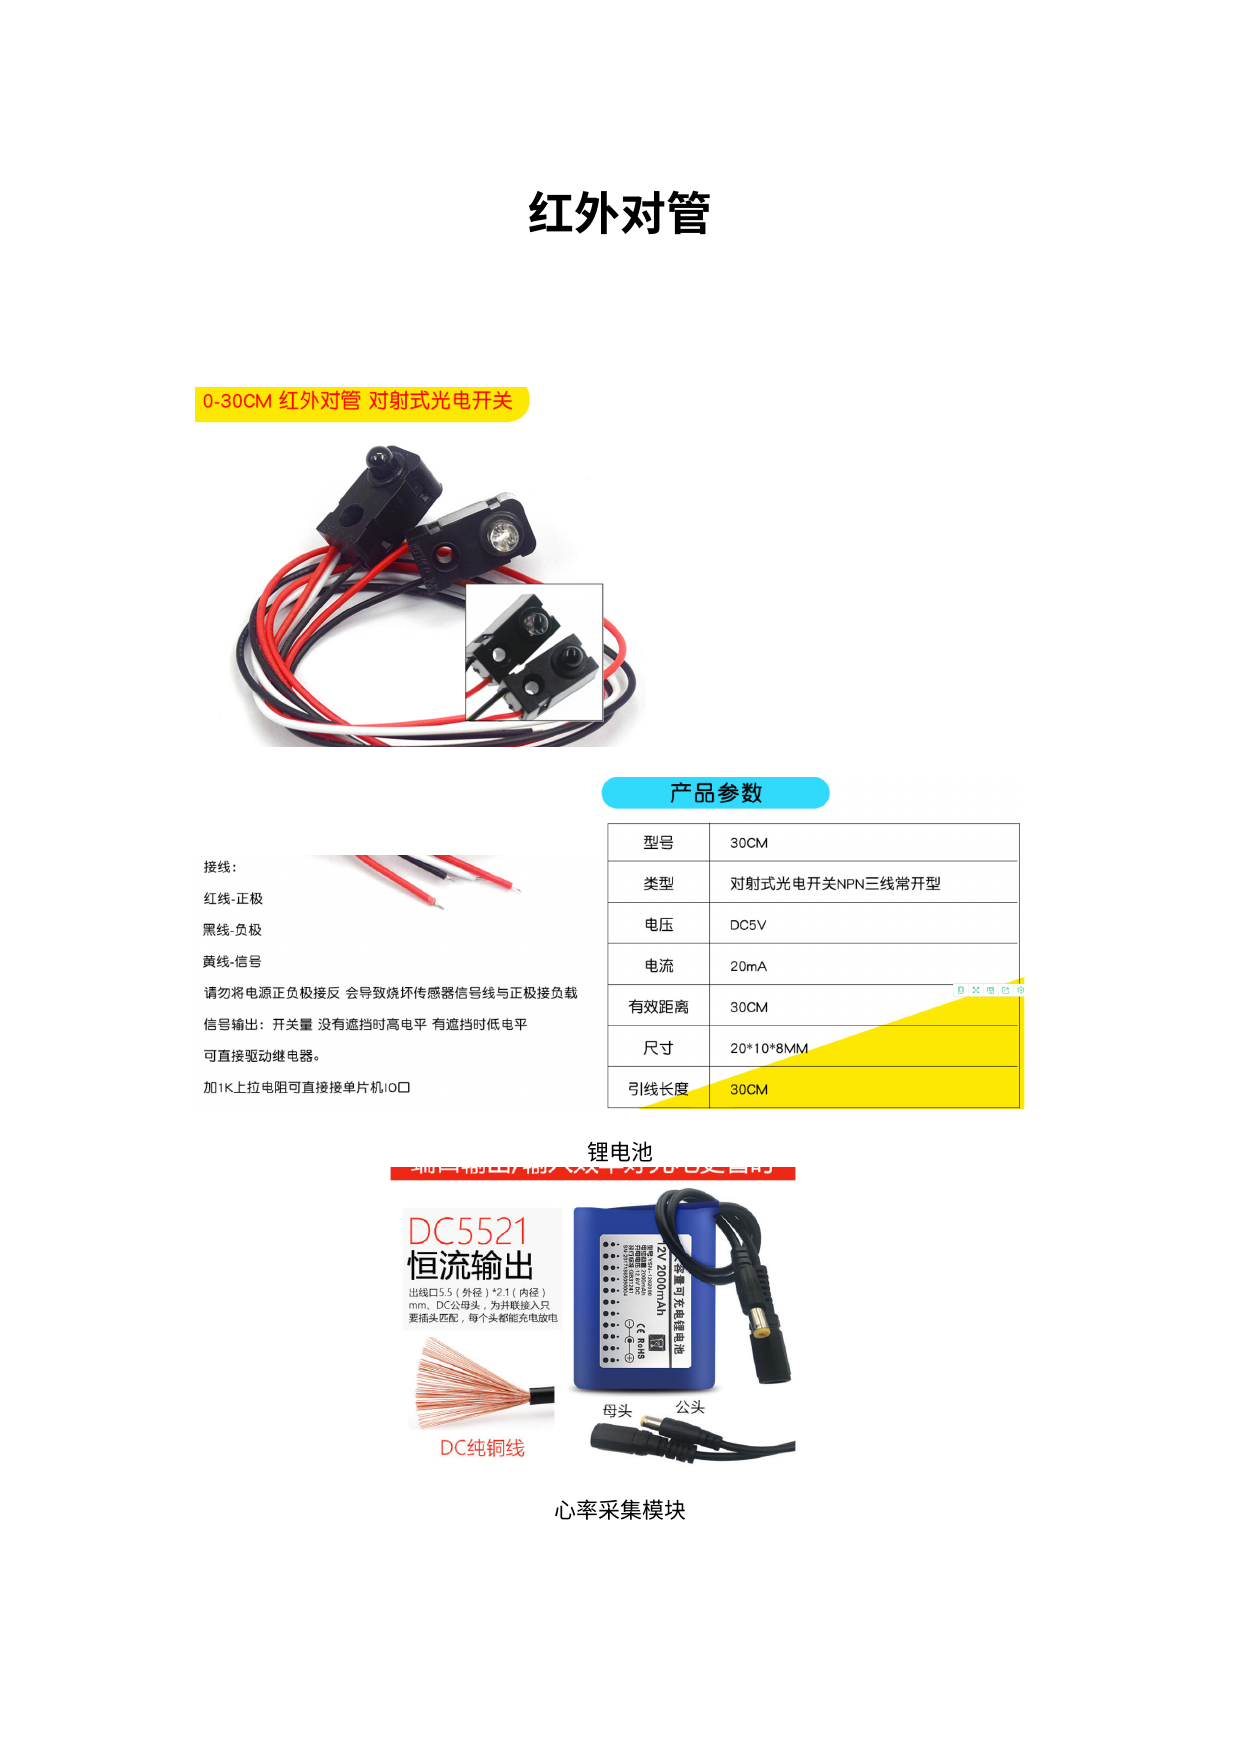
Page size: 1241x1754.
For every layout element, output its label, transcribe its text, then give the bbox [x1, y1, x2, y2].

picture [187, 387, 647, 747]
text 心率采集模块 [187, 1492, 1053, 1525]
picture [366, 1167, 874, 1483]
picture [187, 777, 1025, 1109]
subtitle 红外对管 [187, 162, 1053, 259]
text 锂电池 [187, 1135, 1053, 1167]
